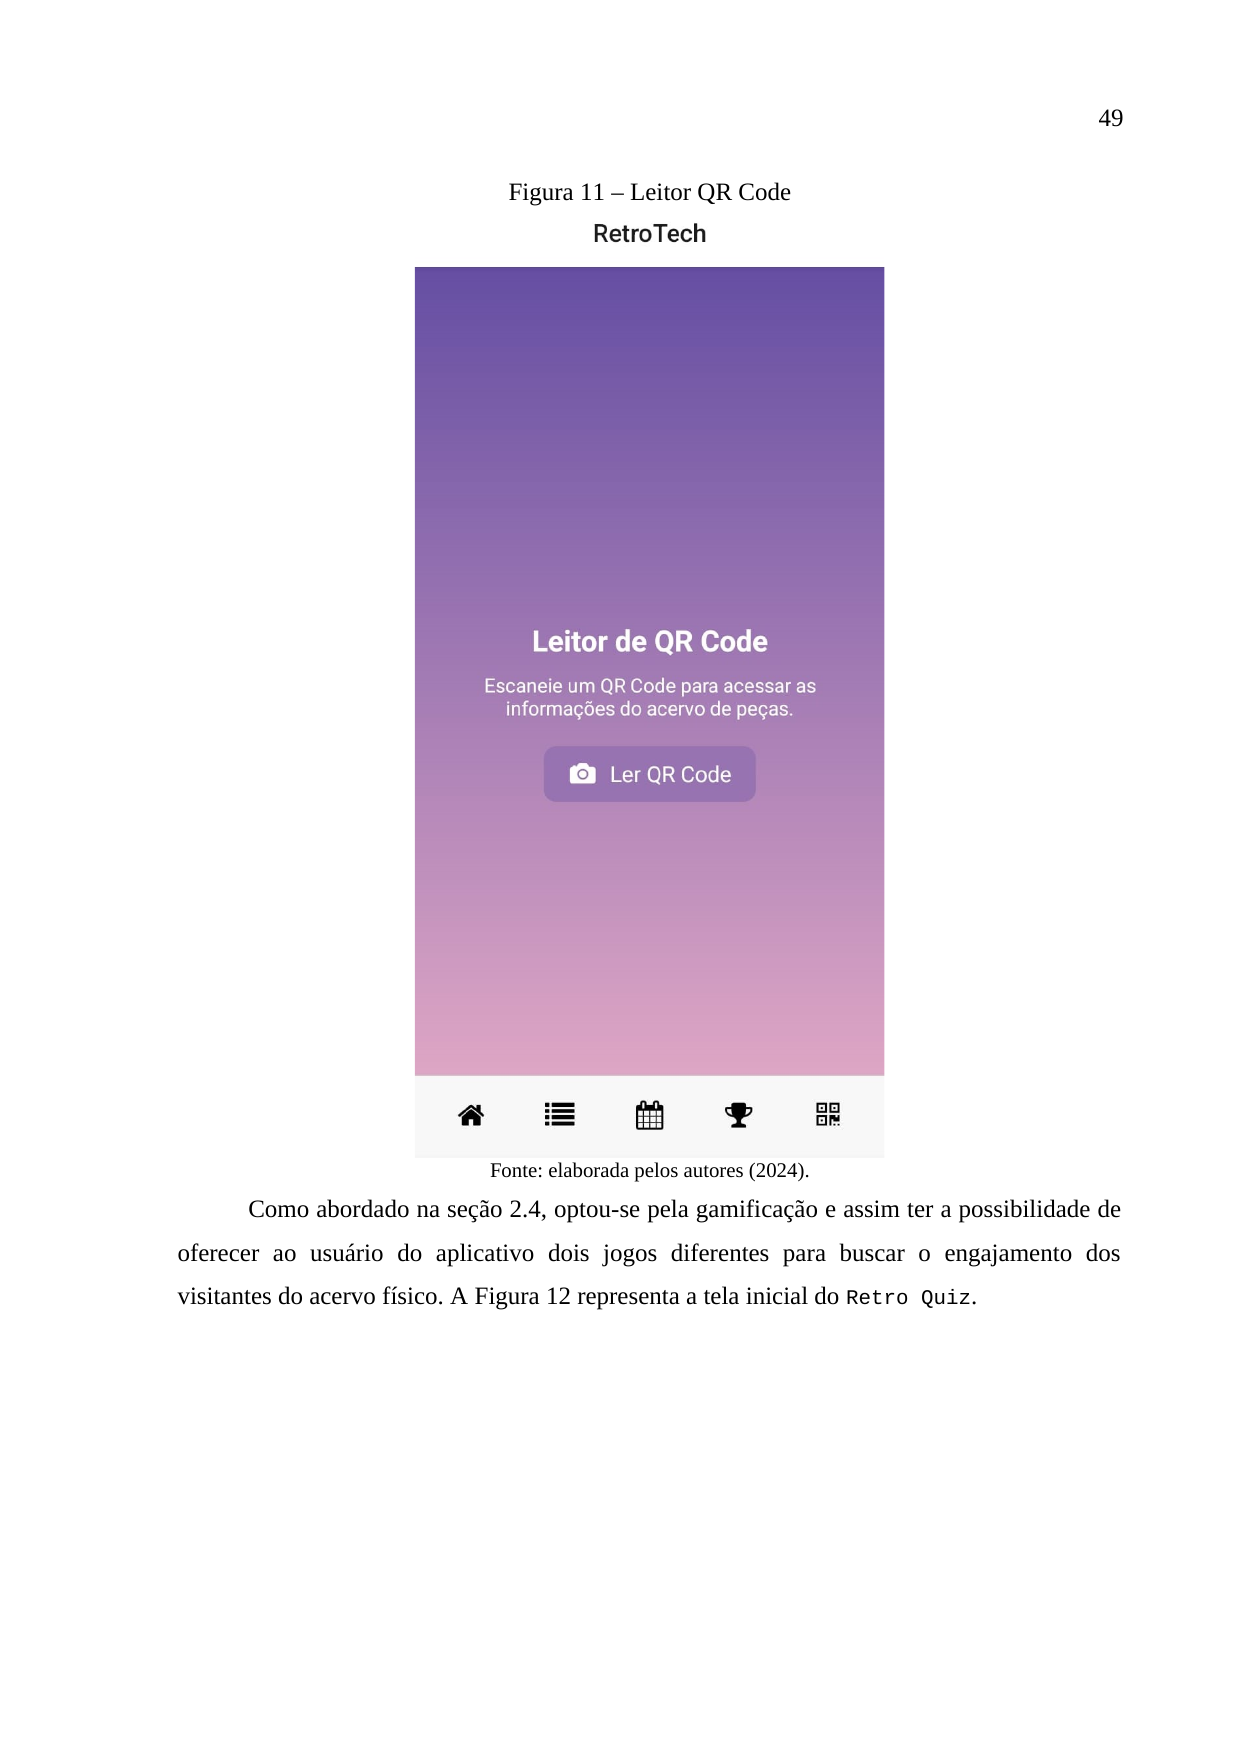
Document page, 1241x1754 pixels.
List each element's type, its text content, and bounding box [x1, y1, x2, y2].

text Como abordado na seção 2.4, optou-se pela gamificação e assim ter a possibilidade de oferecer ao usuário do aplicativo dois jogos diferentes para buscar o engajamento dos visitantes do acervo físico. A Figura 12 representa a tela inicial do Retro Quiz. [177, 1194, 1122, 1310]
picture [414, 206, 885, 1158]
text Fonte: elaborada pelos autores (2024). [177, 1158, 1122, 1182]
